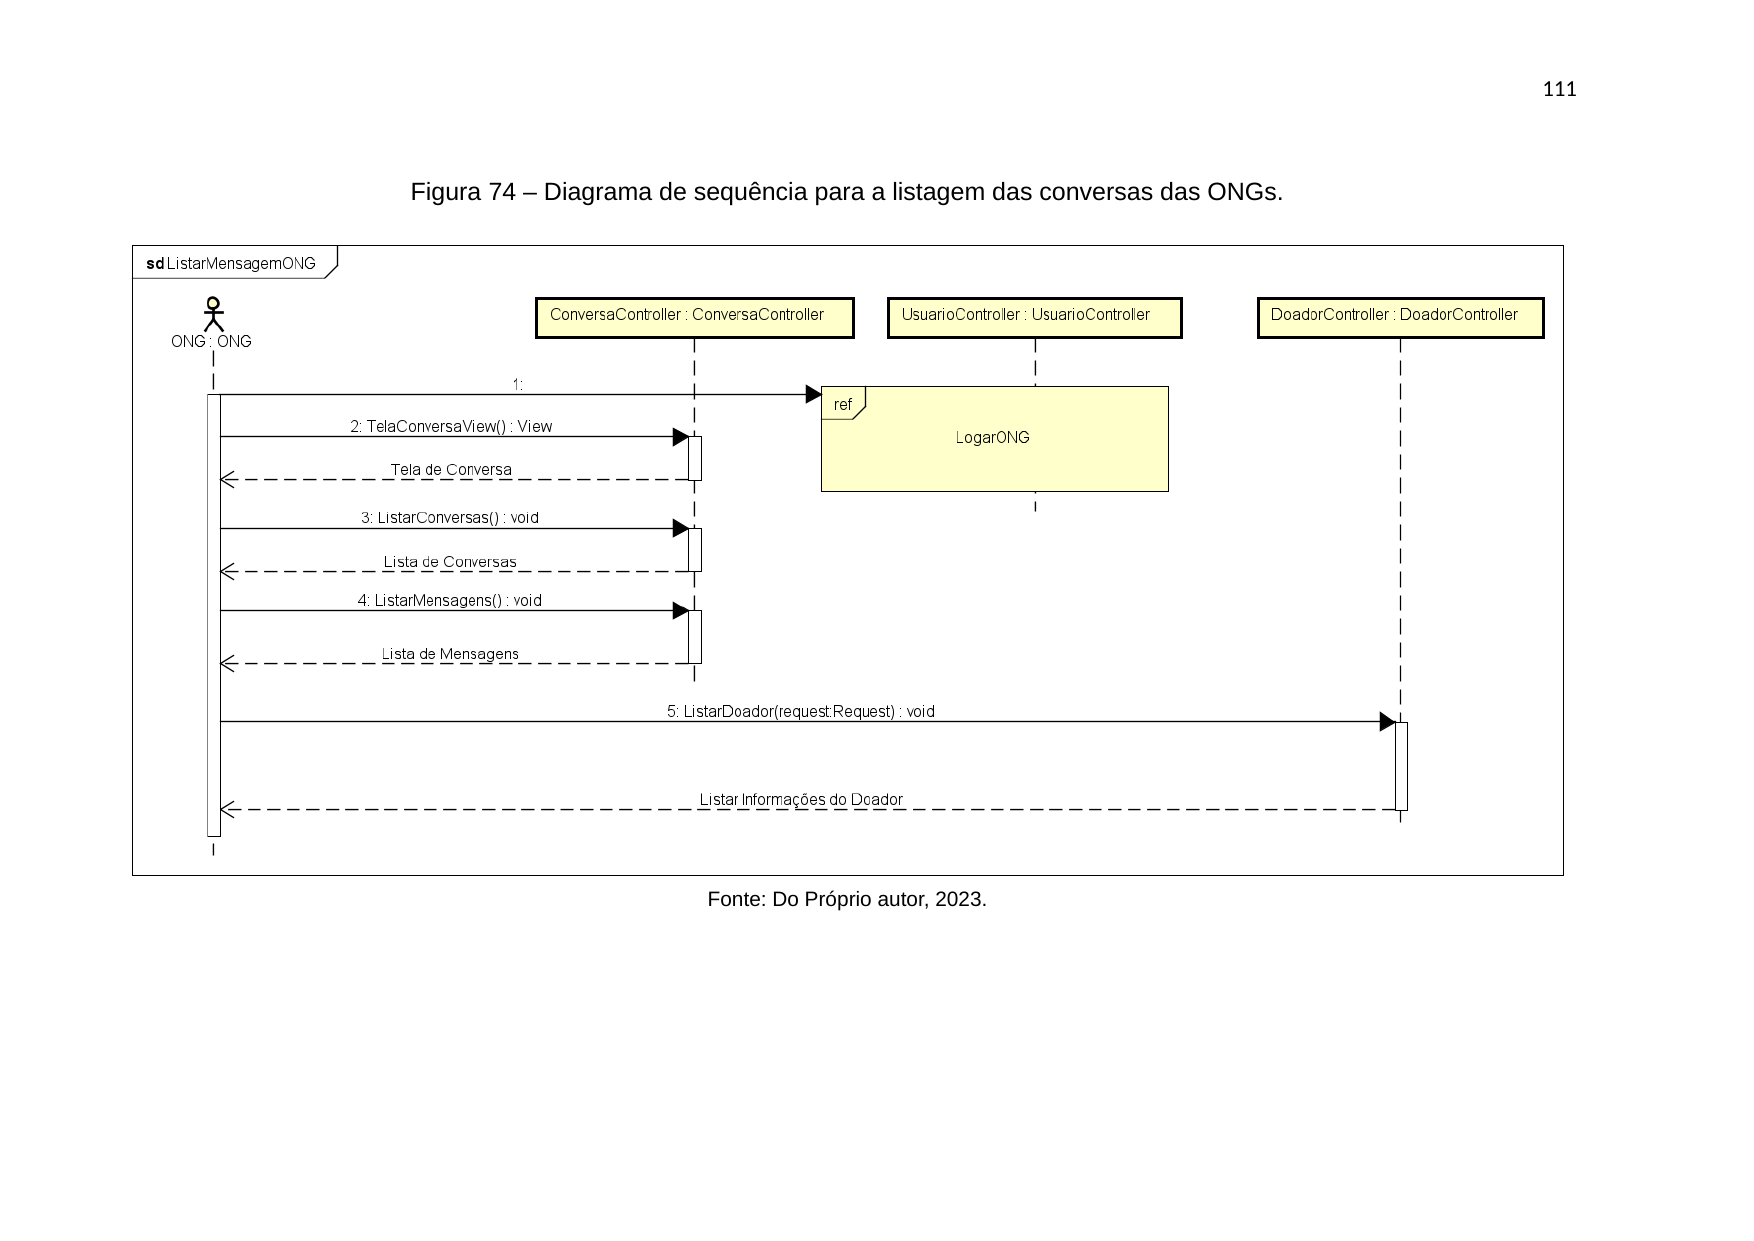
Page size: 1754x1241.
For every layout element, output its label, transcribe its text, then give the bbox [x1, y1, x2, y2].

text Figura 74 – Diagrama de sequência para a listagem das conversas das ONGs. [118, 177, 1577, 206]
text Fonte: Do Próprio autor, 2023. [118, 887, 1577, 911]
picture [119, 232, 1576, 887]
